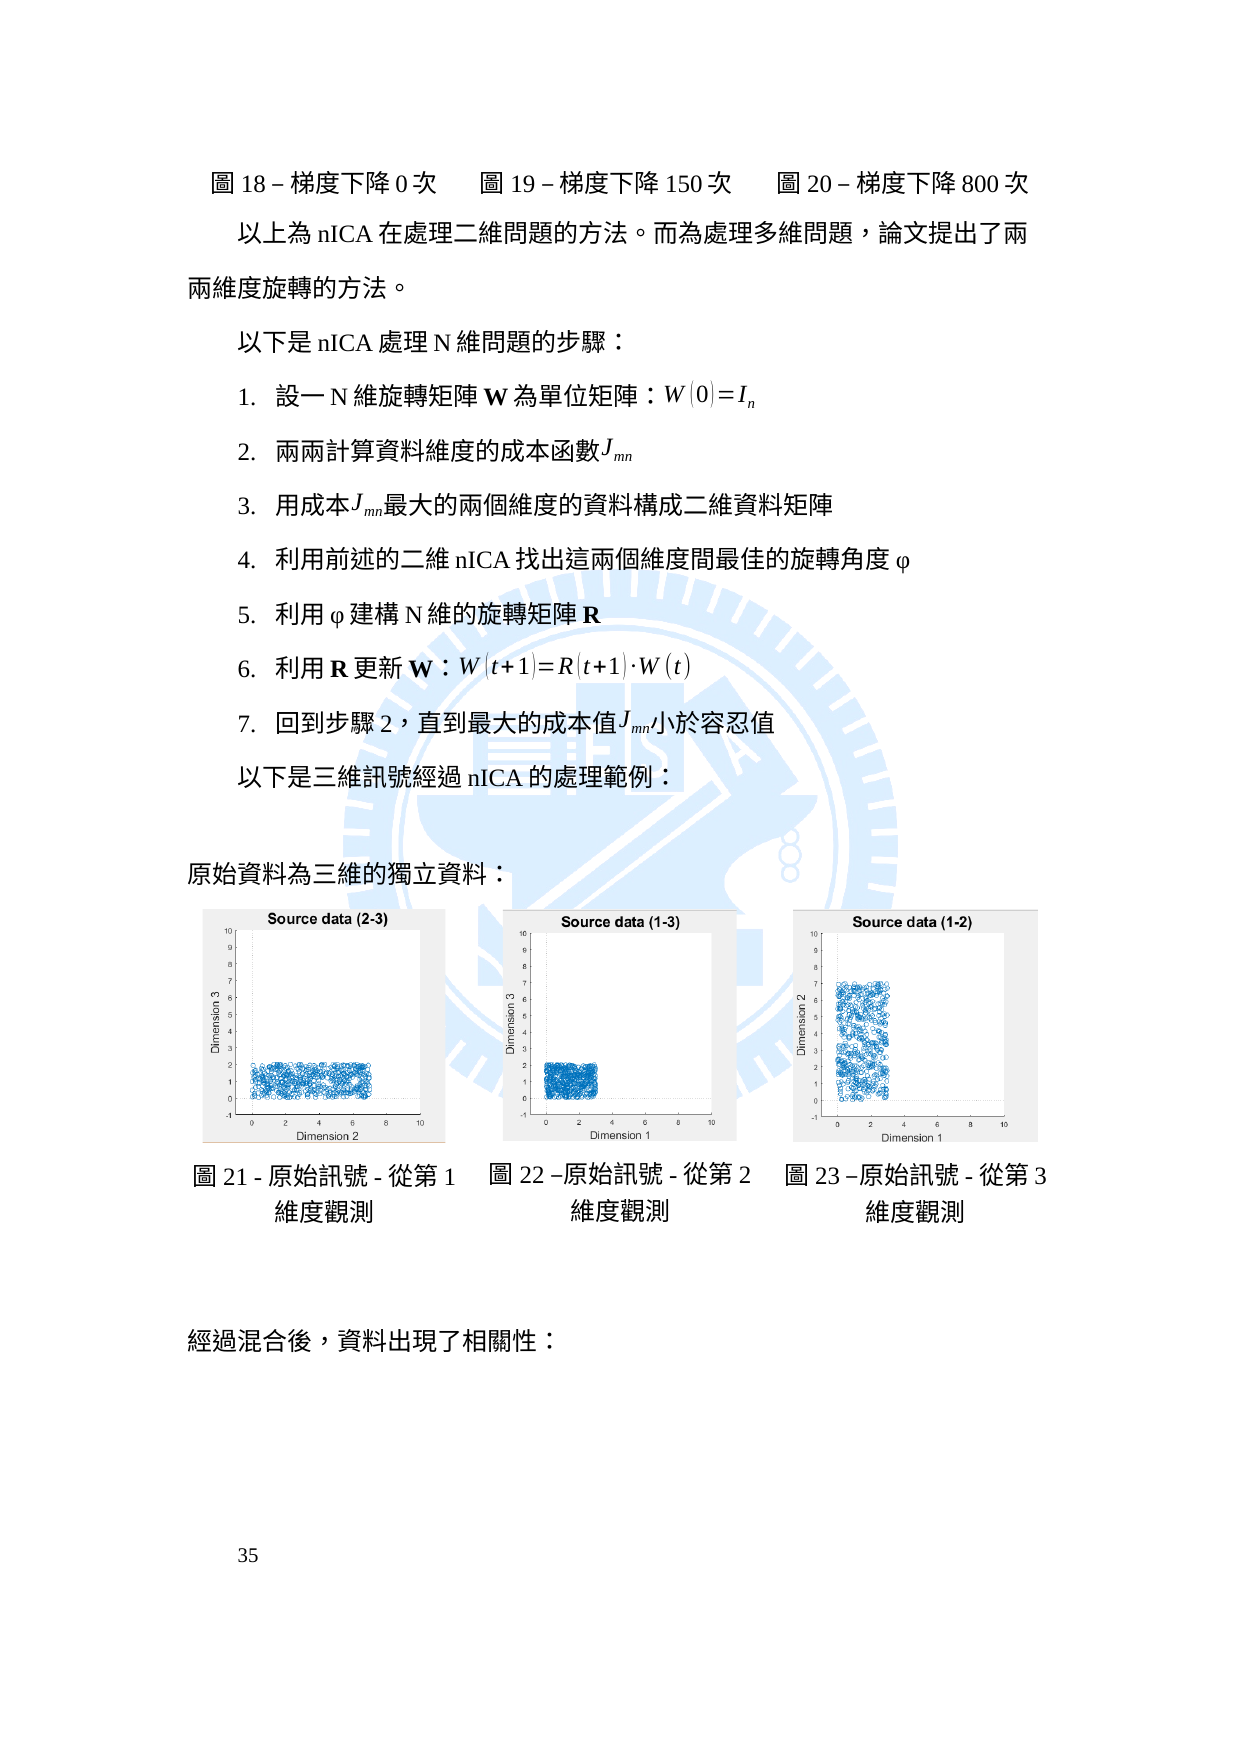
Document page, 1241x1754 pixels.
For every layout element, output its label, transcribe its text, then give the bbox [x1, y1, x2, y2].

table_header 圖 18 – 梯度下降0次 [188, 163, 460, 214]
text 原始資料為三維的獨立資料： [187, 855, 1053, 891]
list 用成本最大的兩個維度的資料構成二維資料矩陣 [237, 486, 1053, 522]
list 利用R更新W： [237, 649, 1053, 685]
table_header 圖 23 –原始訊號 - 從第3維度觀測 [768, 909, 1063, 1273]
text 以下是nICA處理N維問題的步驟： [187, 322, 1053, 359]
table_header 圖 20 – 梯度下降800次 [752, 163, 1053, 214]
picture [202, 909, 446, 1143]
list 回到步驟2，直到最大的成本值小於容忍值 [237, 703, 1053, 739]
list 利用φ建構N維的旋轉矩陣R [237, 594, 1053, 631]
list 兩兩計算資料維度的成本函數 [237, 431, 1053, 467]
table_header 圖 21 - 原始訊號 - 從第1維度觀測 [176, 909, 472, 1273]
text 以下是三維訊號經過nICA的處理範例： [187, 757, 1053, 794]
table_header 圖 22 –原始訊號 - 從第2維度觀測 [472, 909, 768, 1273]
picture [793, 909, 1038, 1142]
list 設一N維旋轉矩陣W為單位矩陣： [237, 377, 1053, 413]
text 以上為nICA在處理二維問題的方法。而為處理多維問題，論文提出了兩兩維度旋轉的方法。 [187, 214, 1053, 304]
picture [502, 909, 737, 1141]
text 經過混合後，資料出現了相關性： [187, 1317, 1053, 1361]
list 利用前述的二維nICA找出這兩個維度間最佳的旋轉角度φ [237, 540, 1053, 576]
table_header 圖 19 – 梯度下降150次 [460, 163, 752, 214]
